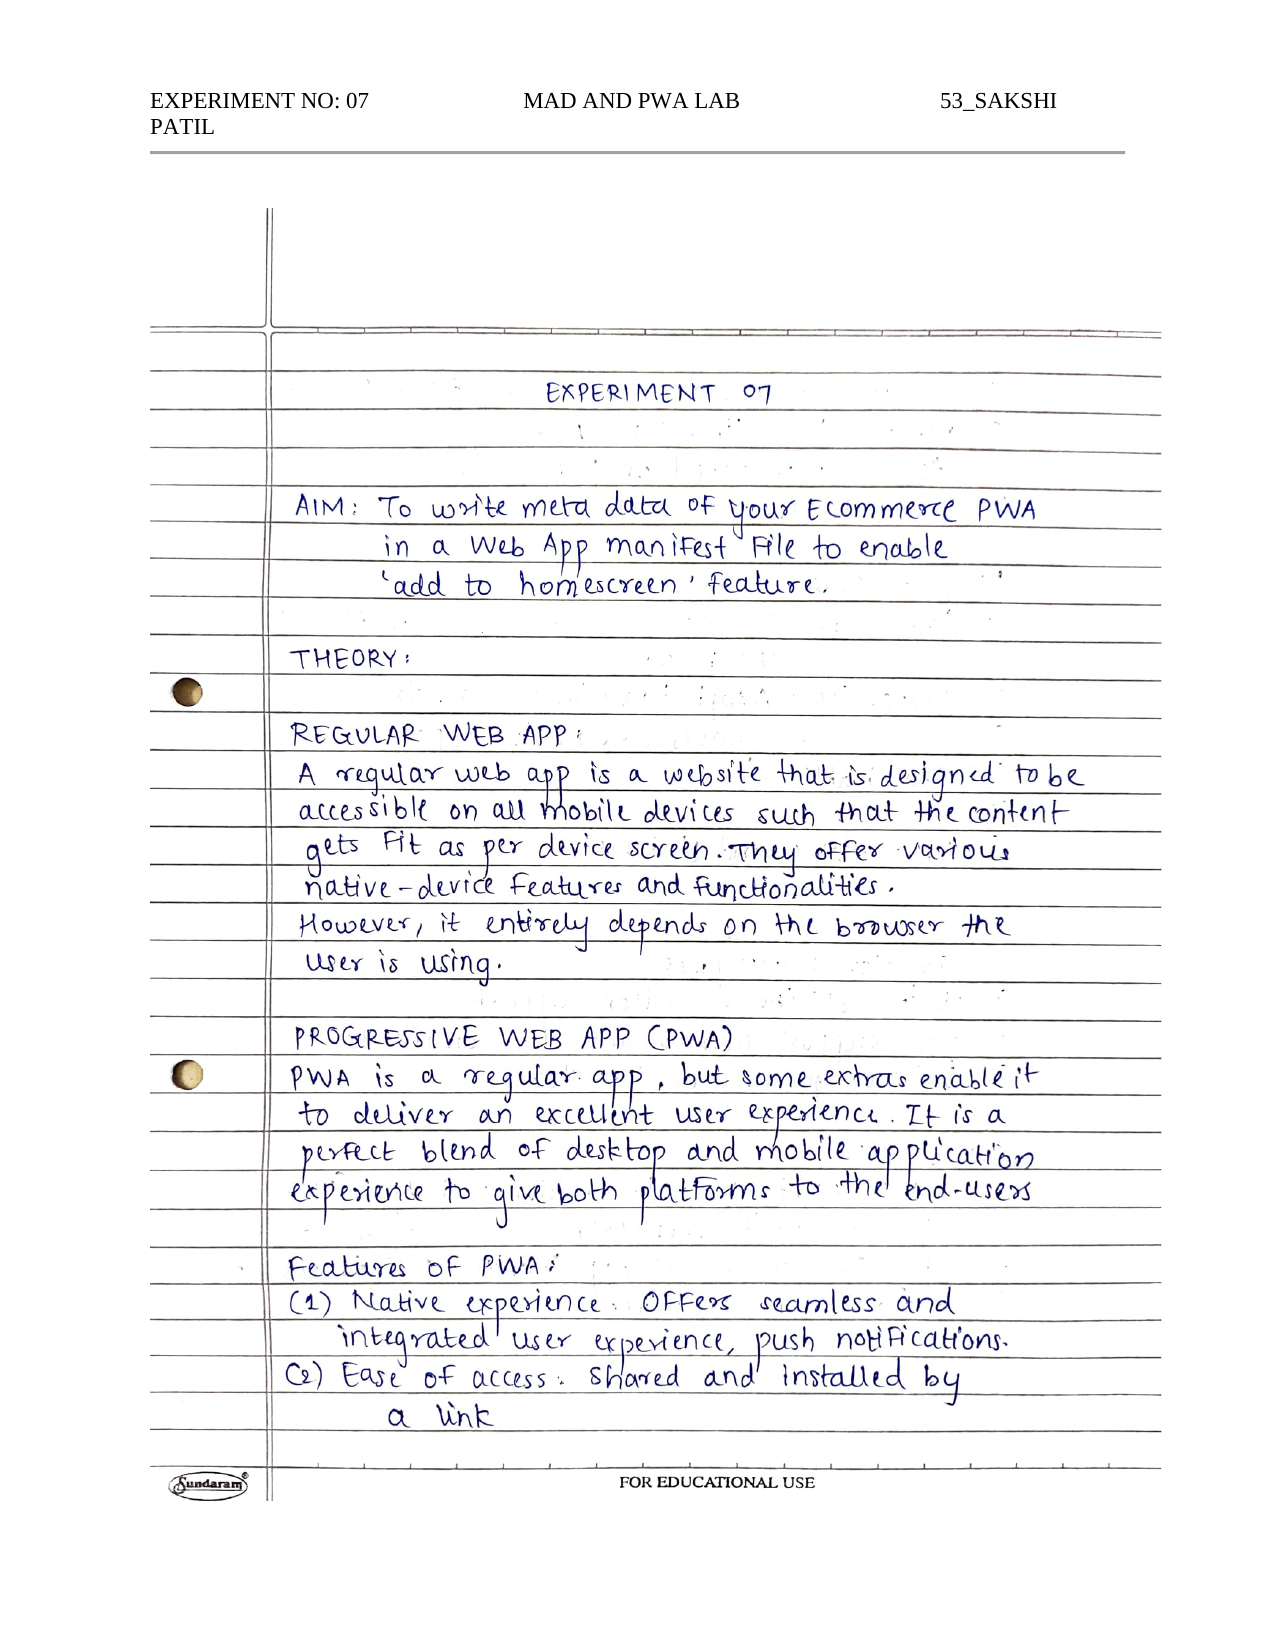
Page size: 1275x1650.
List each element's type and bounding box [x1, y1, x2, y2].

picture [150, 207, 1162, 1501]
